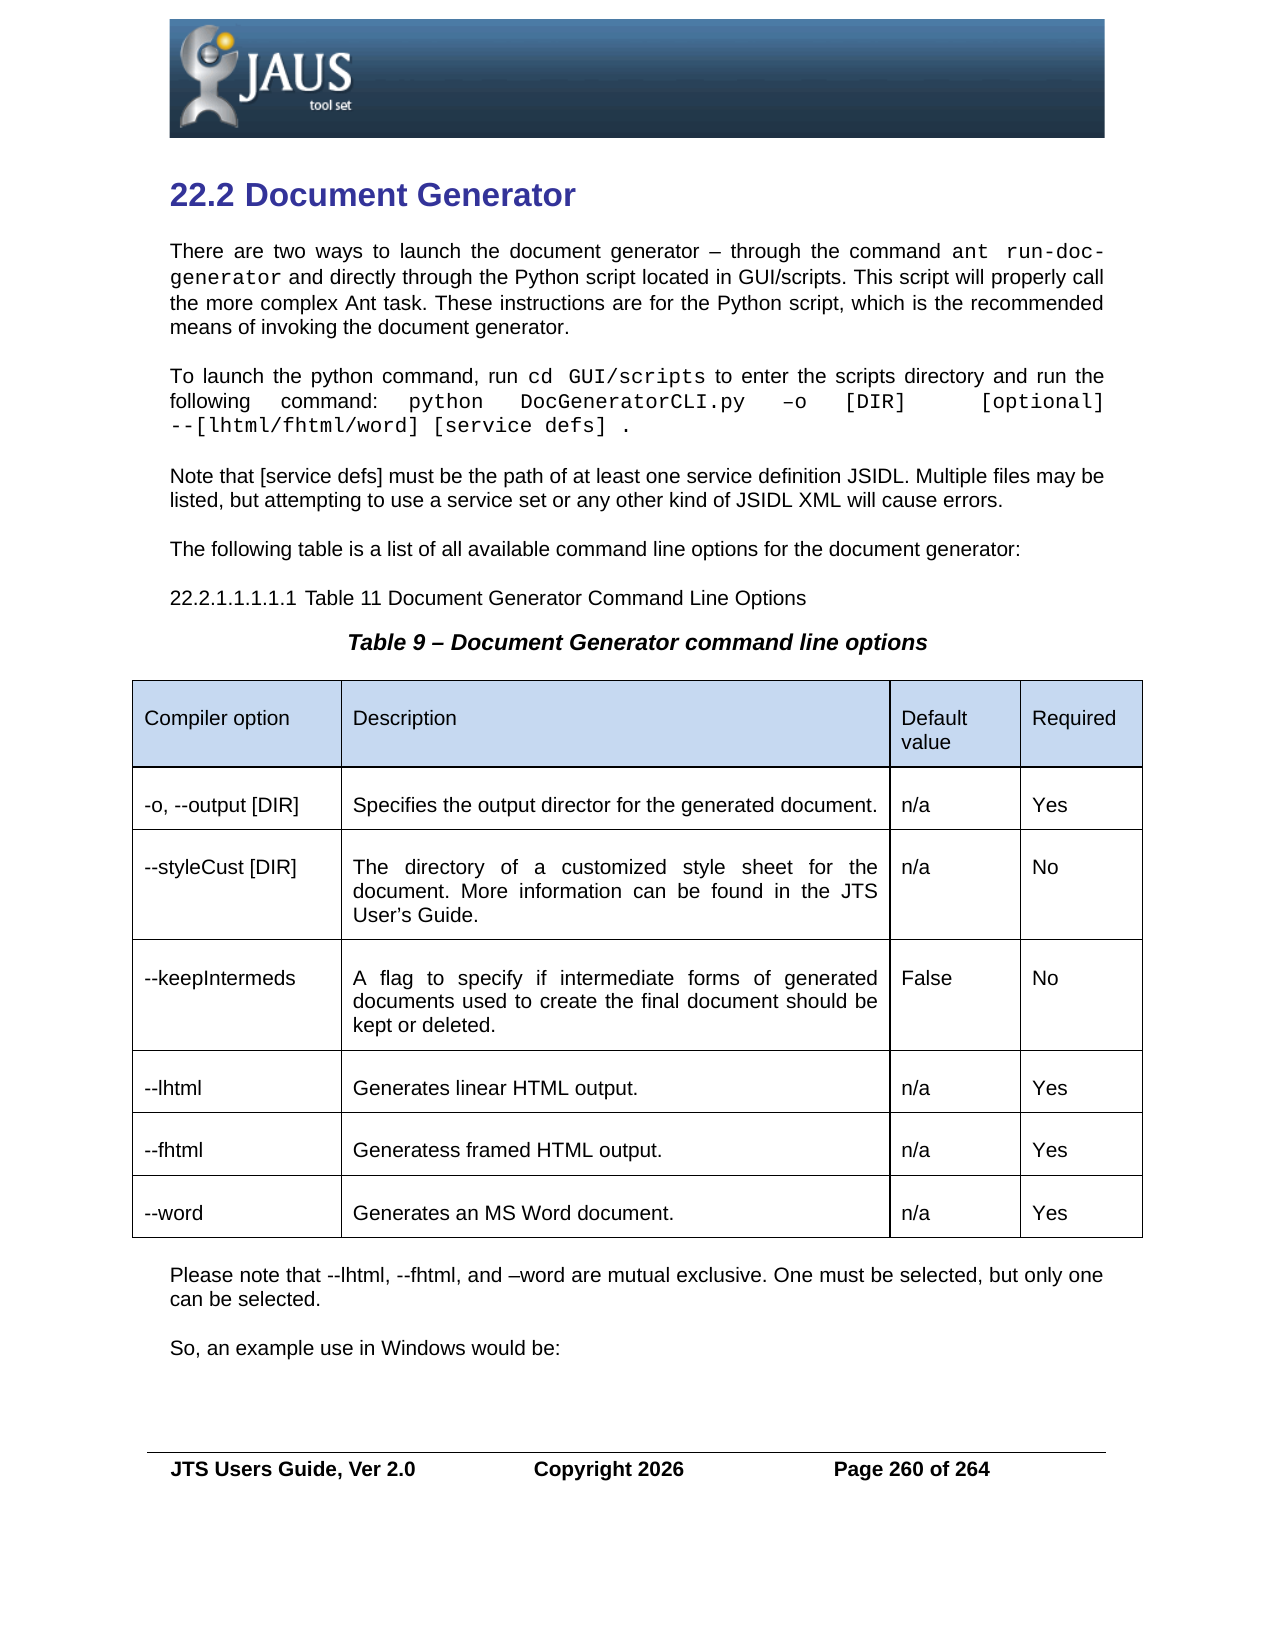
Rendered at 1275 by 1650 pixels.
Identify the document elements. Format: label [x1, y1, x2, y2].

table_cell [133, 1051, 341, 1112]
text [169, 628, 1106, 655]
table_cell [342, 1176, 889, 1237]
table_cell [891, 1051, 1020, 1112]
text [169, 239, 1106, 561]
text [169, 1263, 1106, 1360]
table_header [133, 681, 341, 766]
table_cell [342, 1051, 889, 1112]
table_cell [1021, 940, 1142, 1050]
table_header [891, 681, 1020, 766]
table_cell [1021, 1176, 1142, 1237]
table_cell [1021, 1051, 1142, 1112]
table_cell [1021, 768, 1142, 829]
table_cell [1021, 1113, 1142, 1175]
picture [169, 19, 1105, 138]
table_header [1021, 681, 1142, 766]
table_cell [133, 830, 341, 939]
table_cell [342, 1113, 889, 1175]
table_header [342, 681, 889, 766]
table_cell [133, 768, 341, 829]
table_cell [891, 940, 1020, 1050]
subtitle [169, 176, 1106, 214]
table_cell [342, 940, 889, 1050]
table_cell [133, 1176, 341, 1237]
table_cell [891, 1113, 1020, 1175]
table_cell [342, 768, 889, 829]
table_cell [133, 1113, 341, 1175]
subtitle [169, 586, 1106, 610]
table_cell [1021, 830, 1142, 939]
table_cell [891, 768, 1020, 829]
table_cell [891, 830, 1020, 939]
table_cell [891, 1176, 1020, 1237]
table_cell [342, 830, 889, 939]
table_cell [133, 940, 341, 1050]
